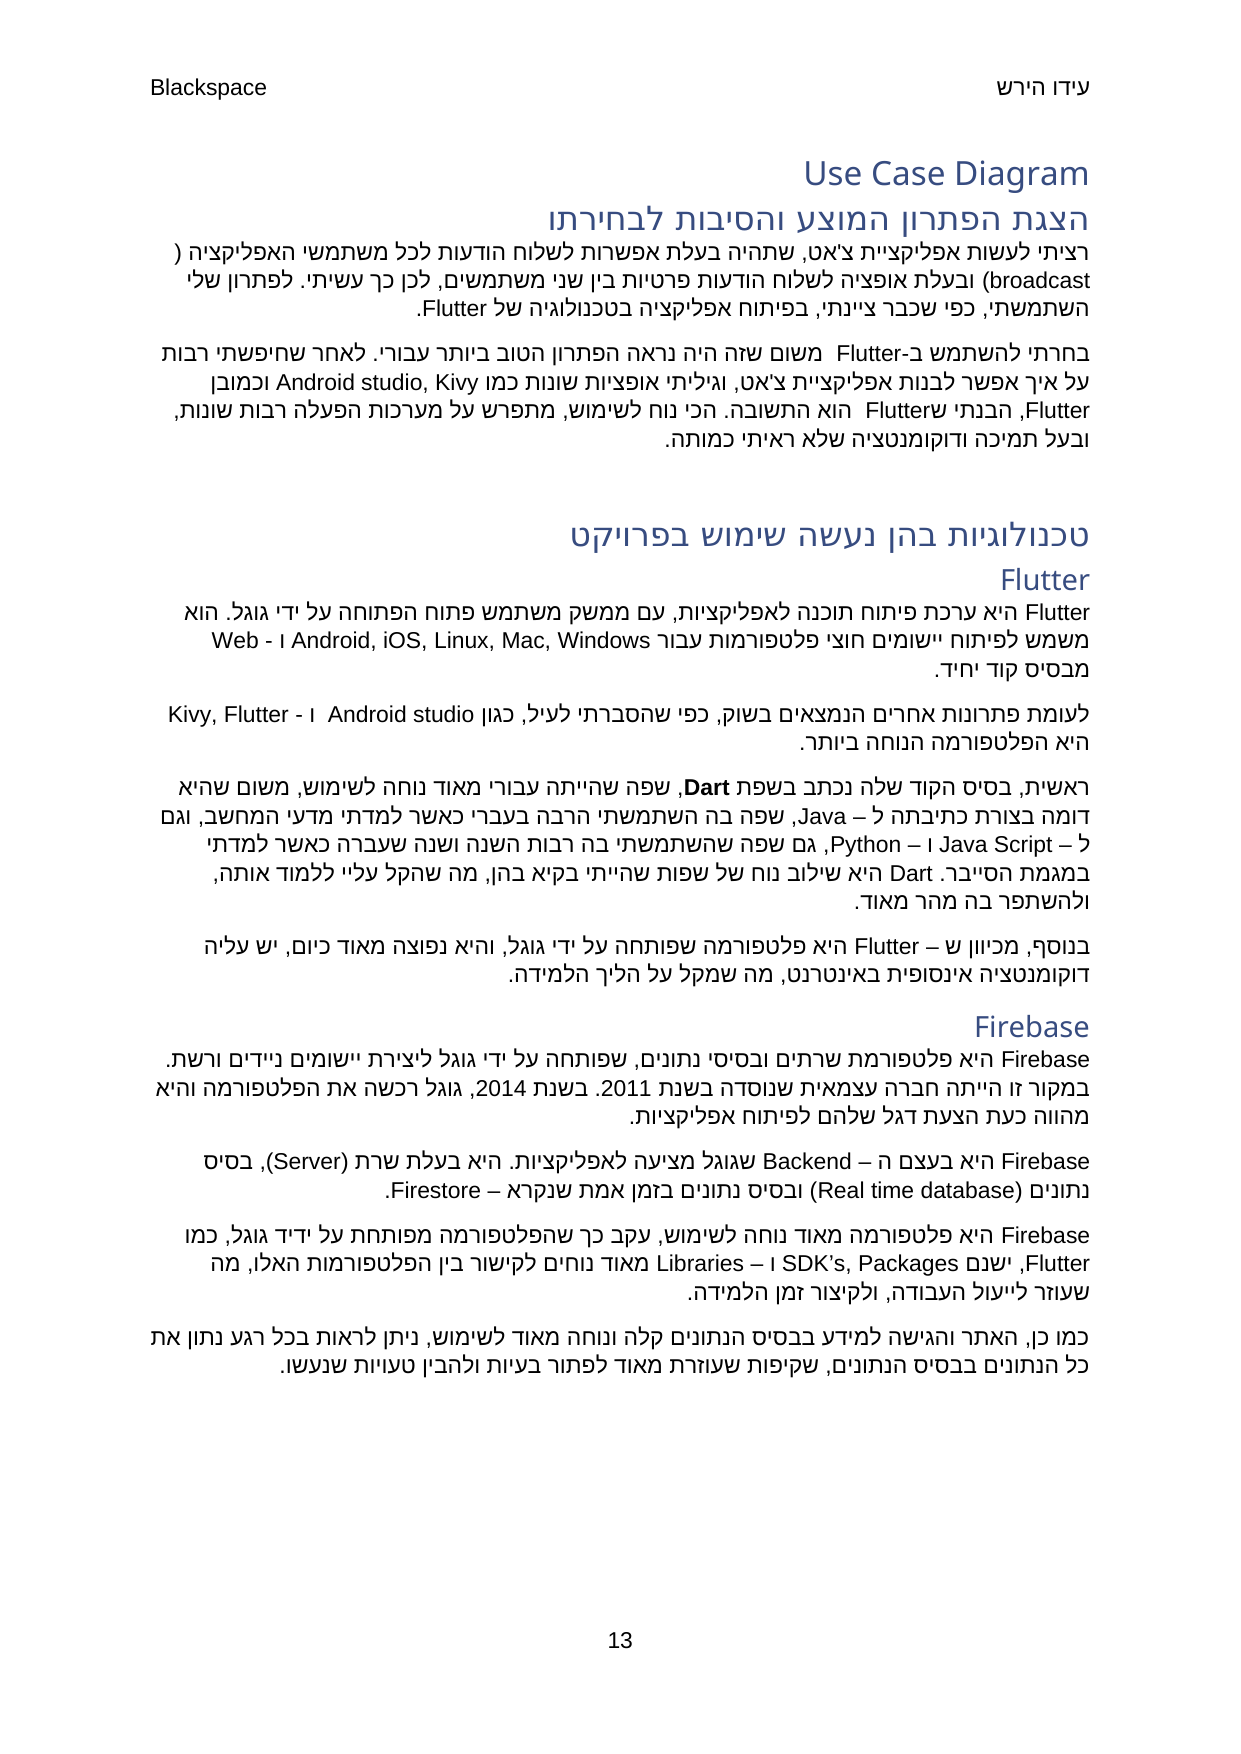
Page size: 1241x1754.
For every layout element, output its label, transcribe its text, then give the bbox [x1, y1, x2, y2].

subtitle הצגת הפתרון המוצע והסיבות לבחירתו [150, 199, 1090, 238]
subtitle Use Case Diagram [150, 150, 1090, 195]
text Flutter היא ערכת פיתוח תוכנה לאפליקציות, עם ממשק משתמש פתוח הפתוחה על ידי גוגל. הוא משמש לפיתוח יישומים חוצי פלטפורמות עבור Android, iOS, Linux, Mac, Windows ו - Web מבסיס קוד יחיד. [150, 599, 1090, 682]
text בחרתי להשתמש ב-Flutter משום שזה היה נראה הפתרון הטוב ביותר עבורי. לאחר שחיפשתי רבות על איך אפשר לבנות אפליקציית צ'אט, וגיליתי אופציות שונות כמו Android studio, Kivy וכמובן Flutter, הבנתי שFlutter הוא התשובה. הכי נוח לשימוש, מתפרש על מערכות הפעלה רבות שונות, ובעל תמיכה ודוקומנטציה שלא ראיתי כמותה. [150, 340, 1090, 452]
text ראשית, בסיס הקוד שלה נכתב בשפת Dart, שפה שהייתה עבורי מאוד נוחה לשימוש, משום שהיא דומה בצורת כתיבתה ל – Java, שפה בה השתמשתי הרבה בעברי כאשר למדתי מדעי המחשב, וגם ל – Java Script ו – Python, גם שפה שהשתמשתי בה רבות השנה ושנה שעברה כאשר למדתי במגמת הסייבר. Dart היא שילוב נוח של שפות שהייתי בקיא בהן, מה שהקל עליי ללמוד אותה, ולהשתפר בה מהר מאוד. [150, 774, 1090, 914]
text לעומת פתרונות אחרים הנמצאים בשוק, כפי שהסברתי לעיל, כגון Android studio ו - Kivy, Flutter היא הפלטפורמה הנוחה ביותר. [150, 701, 1090, 755]
text כמו כן, האתר והגישה למידע בבסיס הנתונים קלה ונוחה מאוד לשימוש, ניתן לראות בכל רגע נתון את כל הנתונים בבסיס הנתונים, שקיפות שעוזרת מאוד לפתור בעיות ולהבין טעויות שנעשו. [150, 1324, 1090, 1378]
text Firebase היא פלטפורמה מאוד נוחה לשימוש, עקב כך שהפלטפורמה מפותחת על ידיד גוגל, כמו Flutter, ישנם SDK’s, Packages ו – Libraries מאוד נוחים לקישור בין הפלטפורמות האלו, מה שעוזר לייעול העבודה, ולקיצור זמן הלמידה. [150, 1222, 1090, 1305]
subtitle טכנולוגיות בהן נעשה שימוש בפרויקט [150, 516, 1090, 555]
text בנוסף, מכיוון ש – Flutter היא פלטפורמה שפותחה על ידי גוגל, והיא נפוצה מאוד כיום, יש עליה דוקומנטציה אינסופית באינטרנט, מה שמקל על הליך הלמידה. [150, 933, 1090, 988]
subtitle Flutter [150, 559, 1090, 599]
subtitle Firebase [150, 1007, 1090, 1046]
text רציתי לעשות אפליקציית צ'אט, שתהיה בעלת אפשרות לשלוח הודעות לכל משתמשי האפליקציה (broadcast) ובעלת אופציה לשלוח הודעות פרטיות בין שני משתמשים, לכן כך עשיתי. לפתרון שלי השתמשתי, כפי שכבר ציינתי, בפיתוח אפליקציה בטכנולוגיה של Flutter. [150, 238, 1090, 322]
text Firebase היא פלטפורמת שרתים ובסיסי נתונים, שפותחה על ידי גוגל ליצירת יישומים ניידים ורשת. במקור זו הייתה חברה עצמאית שנוסדה בשנת 2011. בשנת 2014, גוגל רכשה את הפלטפורמה והיא מהווה כעת הצעת דגל שלהם לפיתוח אפליקציות. [150, 1046, 1090, 1129]
text Firebase היא בעצם ה – Backend שגוגל מציעה לאפליקציות. היא בעלת שרת (Server), בסיס נתונים (Real time database) ובסיס נתונים בזמן אמת שנקרא – Firestore. [150, 1148, 1090, 1203]
